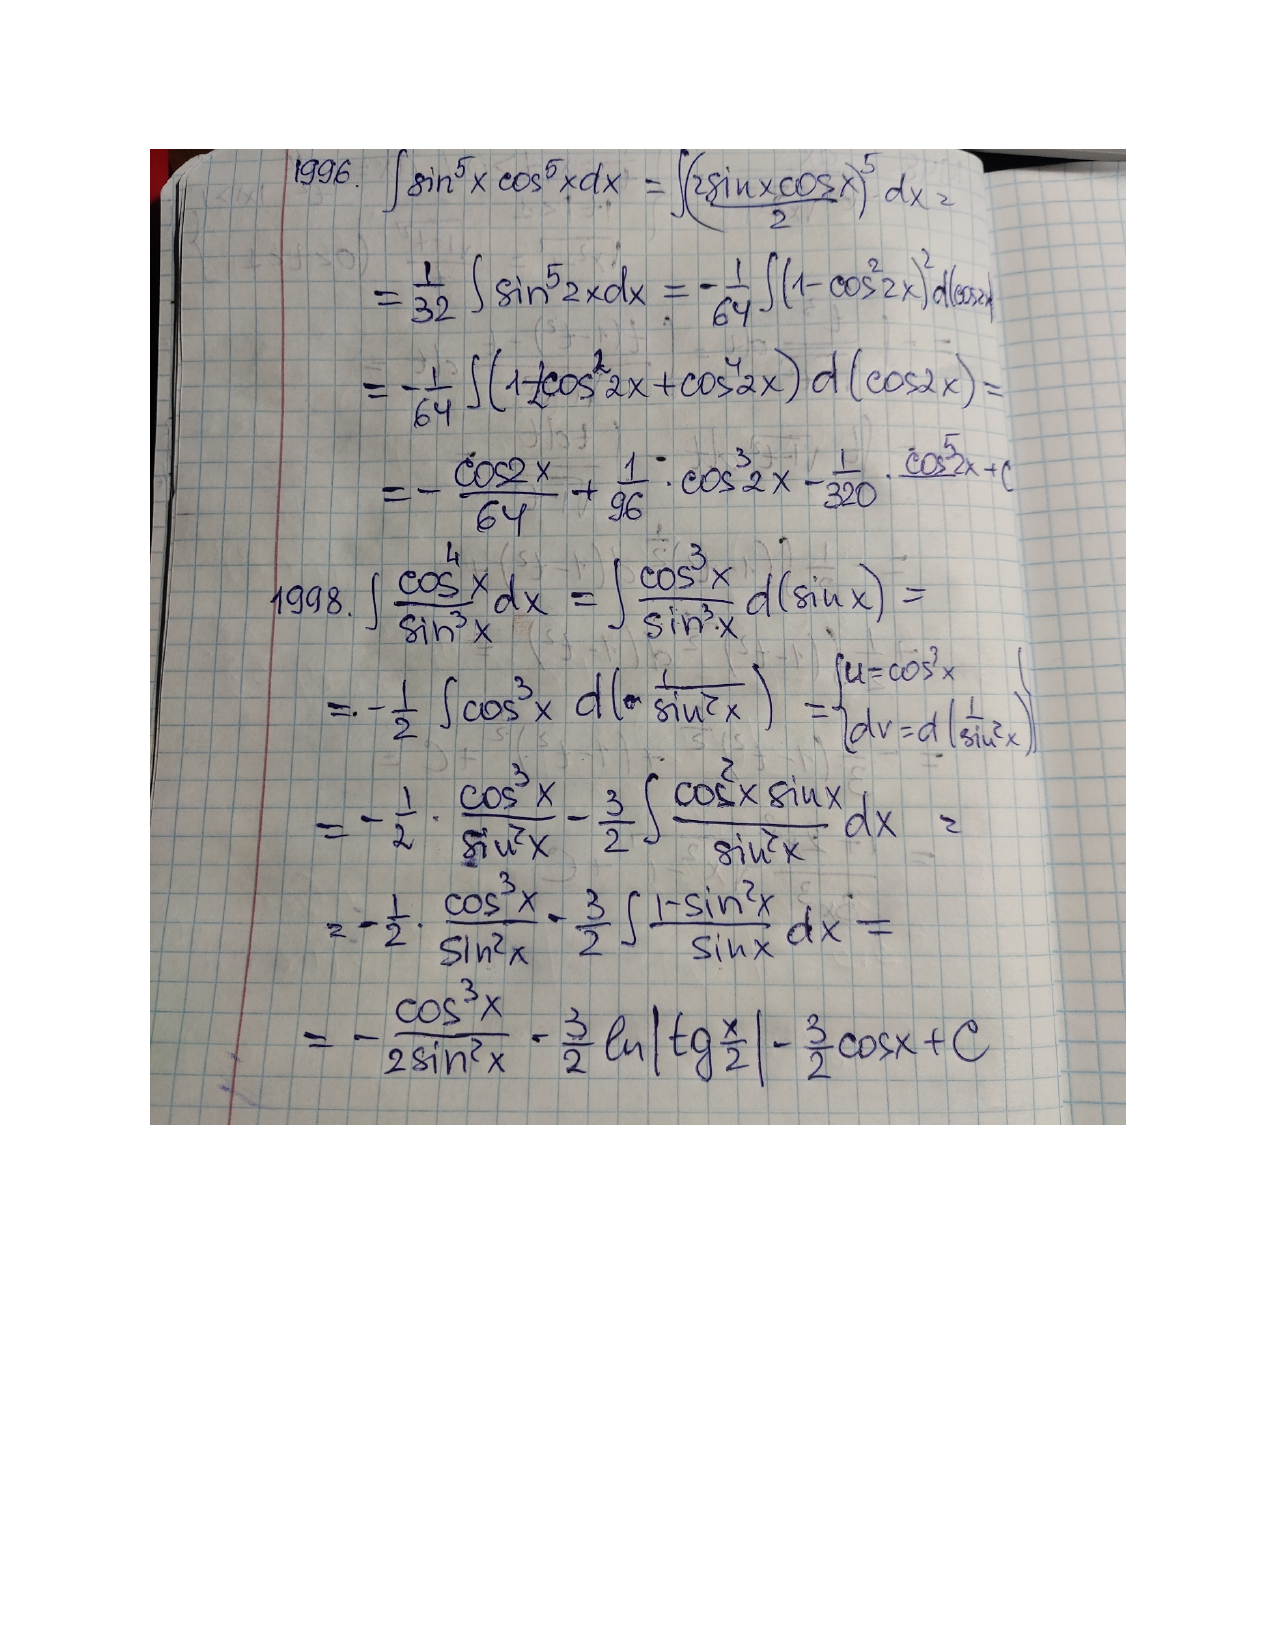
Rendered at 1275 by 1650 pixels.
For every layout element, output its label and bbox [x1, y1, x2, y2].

picture [150, 149, 1126, 1125]
